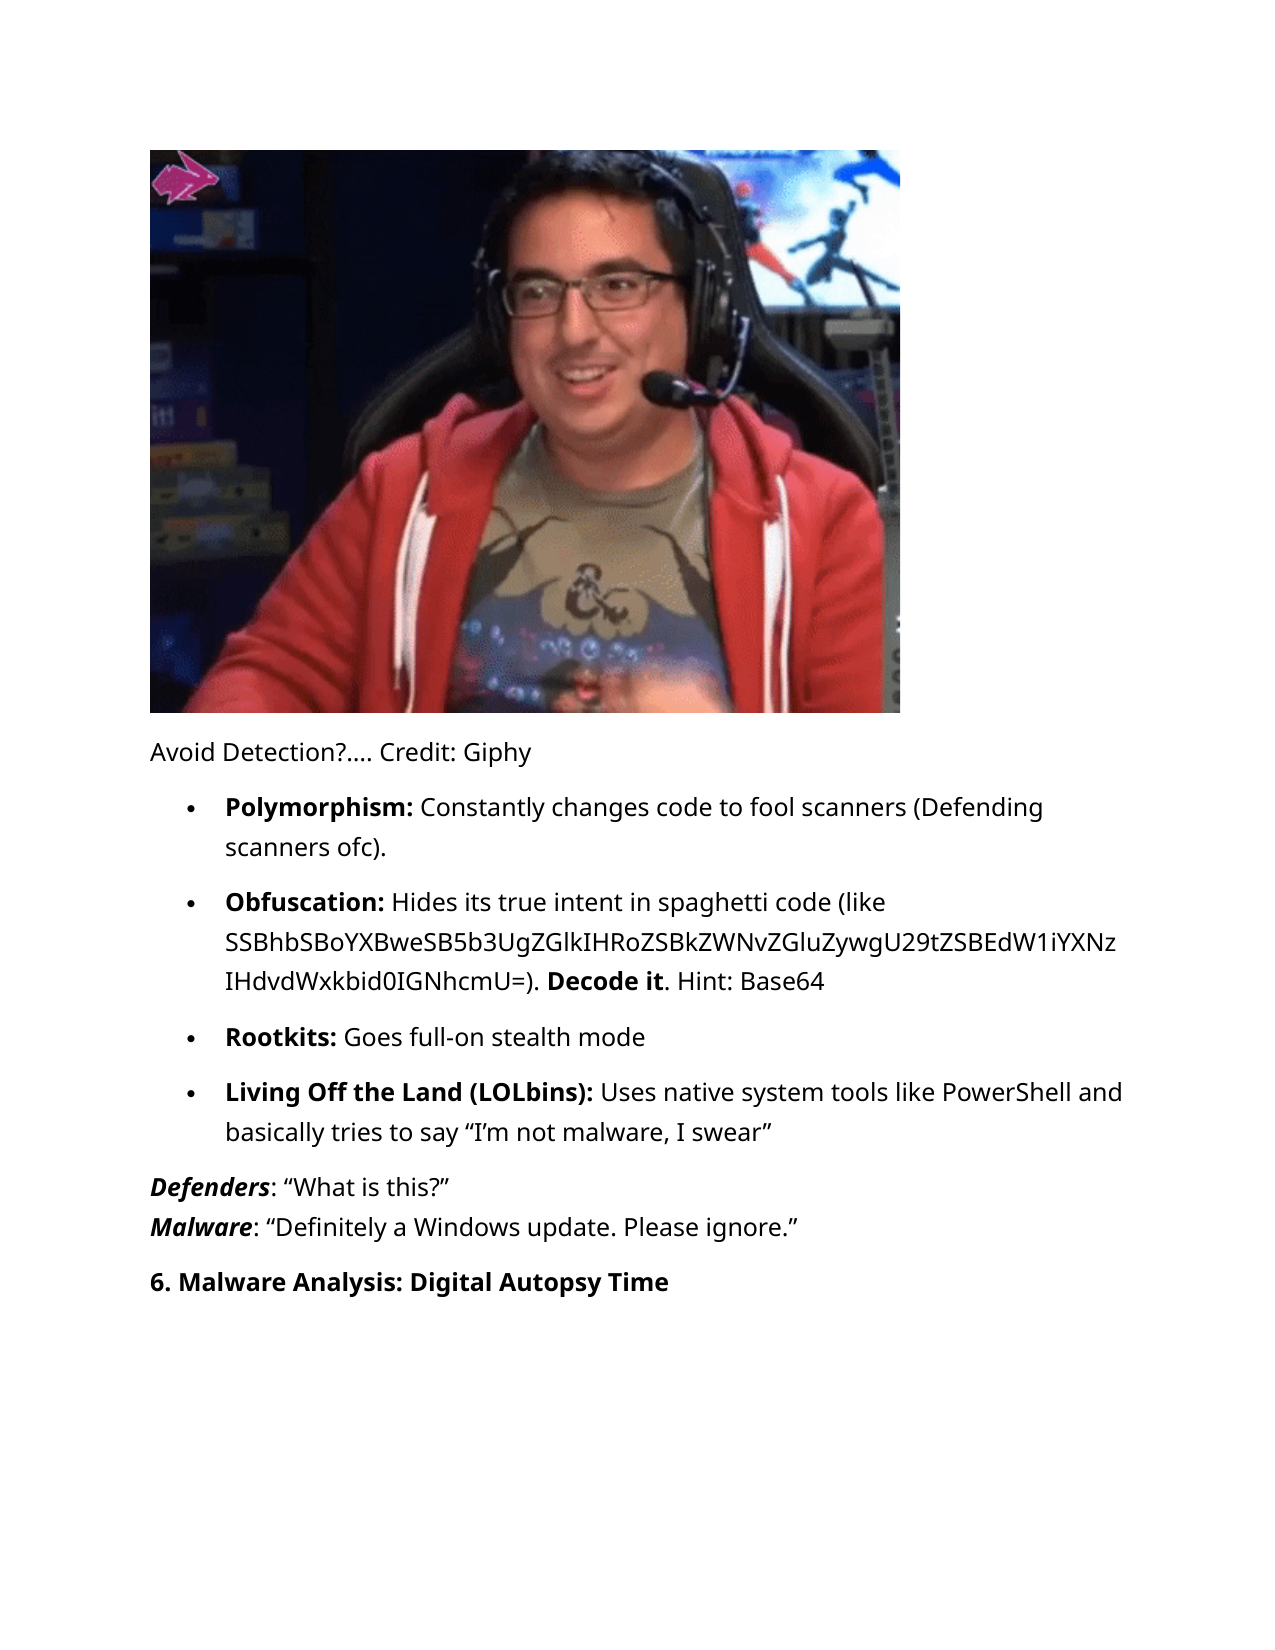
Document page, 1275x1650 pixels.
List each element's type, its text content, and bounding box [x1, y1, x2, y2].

list Polymorphism: Constantly changes code to fool scanners (Defending scanners ofc). [187, 790, 1125, 863]
text Defenders: “What is this?” Malware: “Definitely a Windows update. Please ignore.” [150, 1170, 1125, 1243]
list Living Off the Land (LOLbins): Uses native system tools like PowerShell and basically tries to say “I’m not malware, I swear” [187, 1075, 1125, 1148]
list Rootkits: Goes full-on stealth mode [187, 1019, 1125, 1053]
list Obfuscation: Hides its true intent in spaghetti code (like SSBhbSBoYXBweSB5b3UgZGlkIHRoZSBkZWNvZGluZywgU29tZSBEdW1iYXNzIHdvdWxkbid0IGNhcmU=). Decode it. Hint: Base64 [187, 885, 1125, 997]
text Avoid Detection?…. Credit: Giphy [150, 734, 1125, 768]
picture [150, 150, 901, 713]
text 6. Malware Analysis: Digital Autopsy Time [150, 1265, 1125, 1299]
